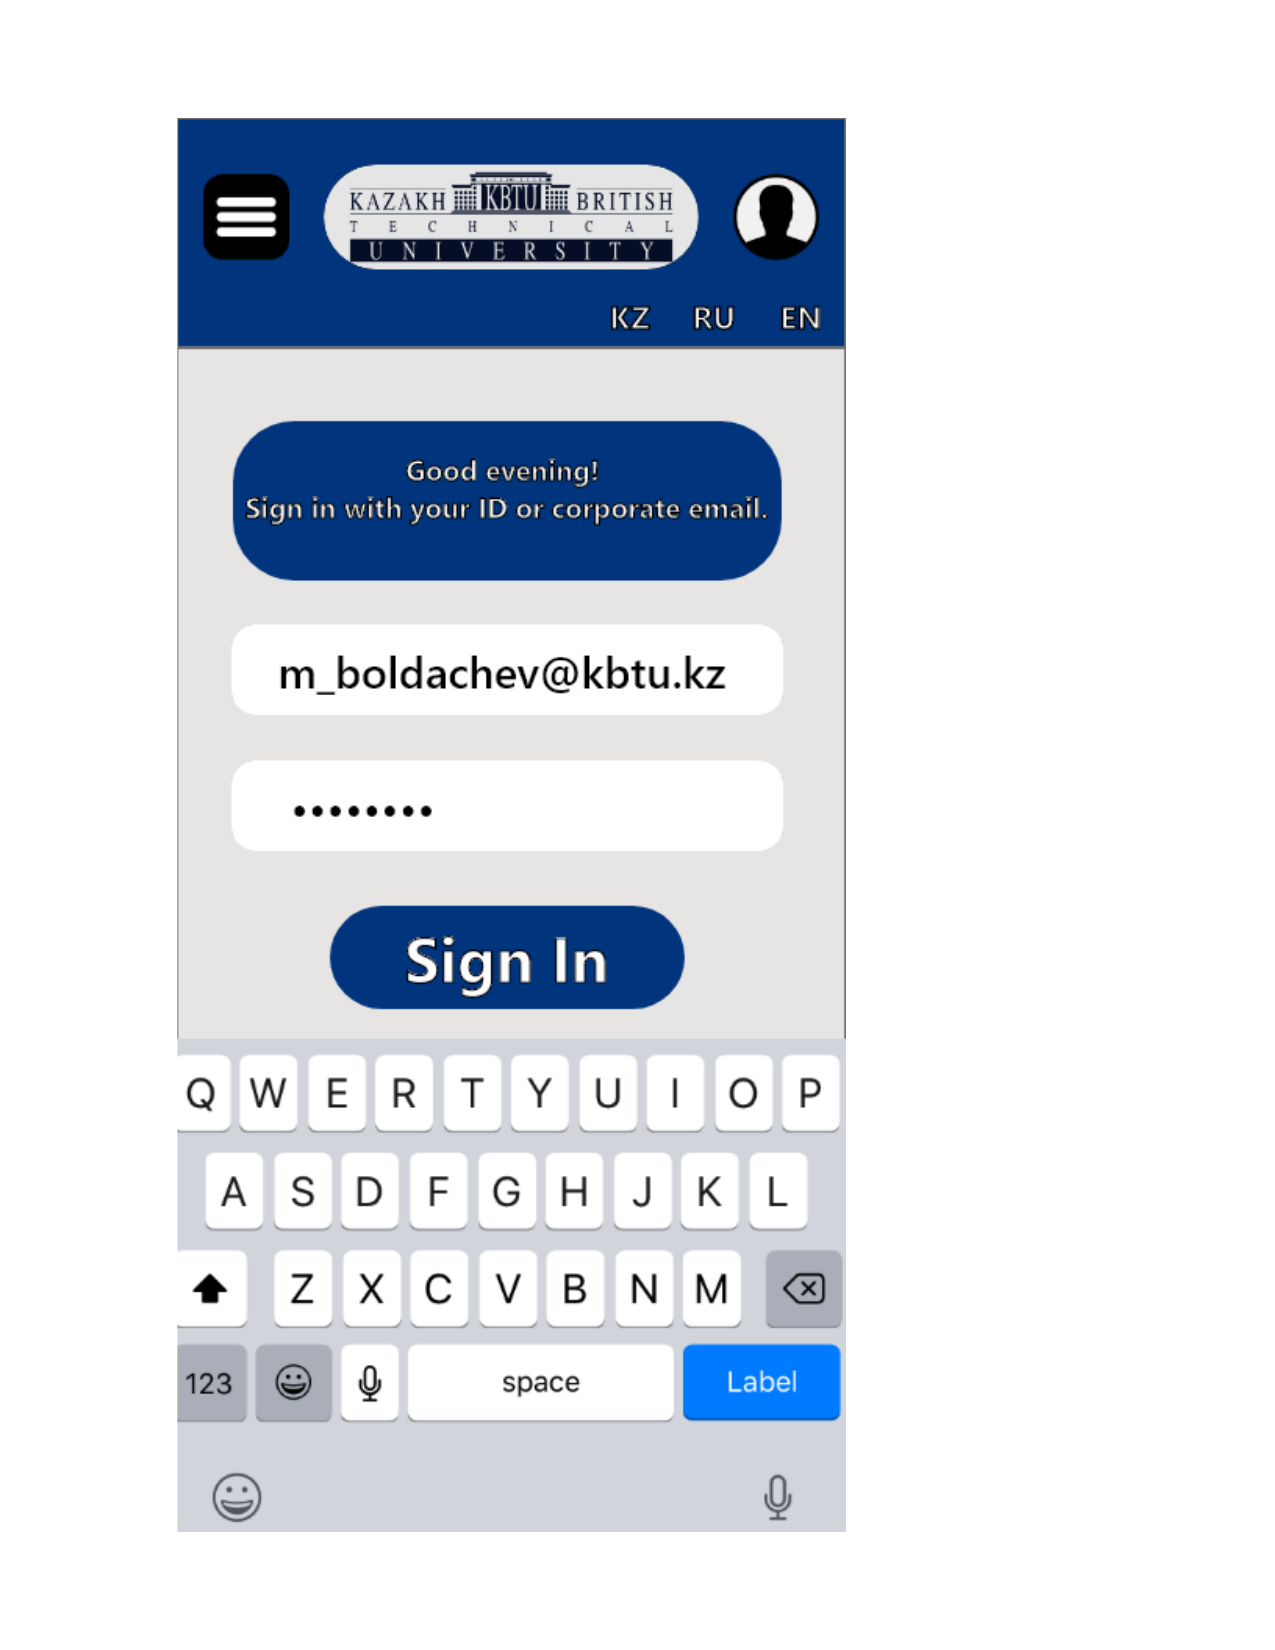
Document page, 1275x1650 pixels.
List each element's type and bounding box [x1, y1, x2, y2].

picture [177, 118, 846, 1532]
